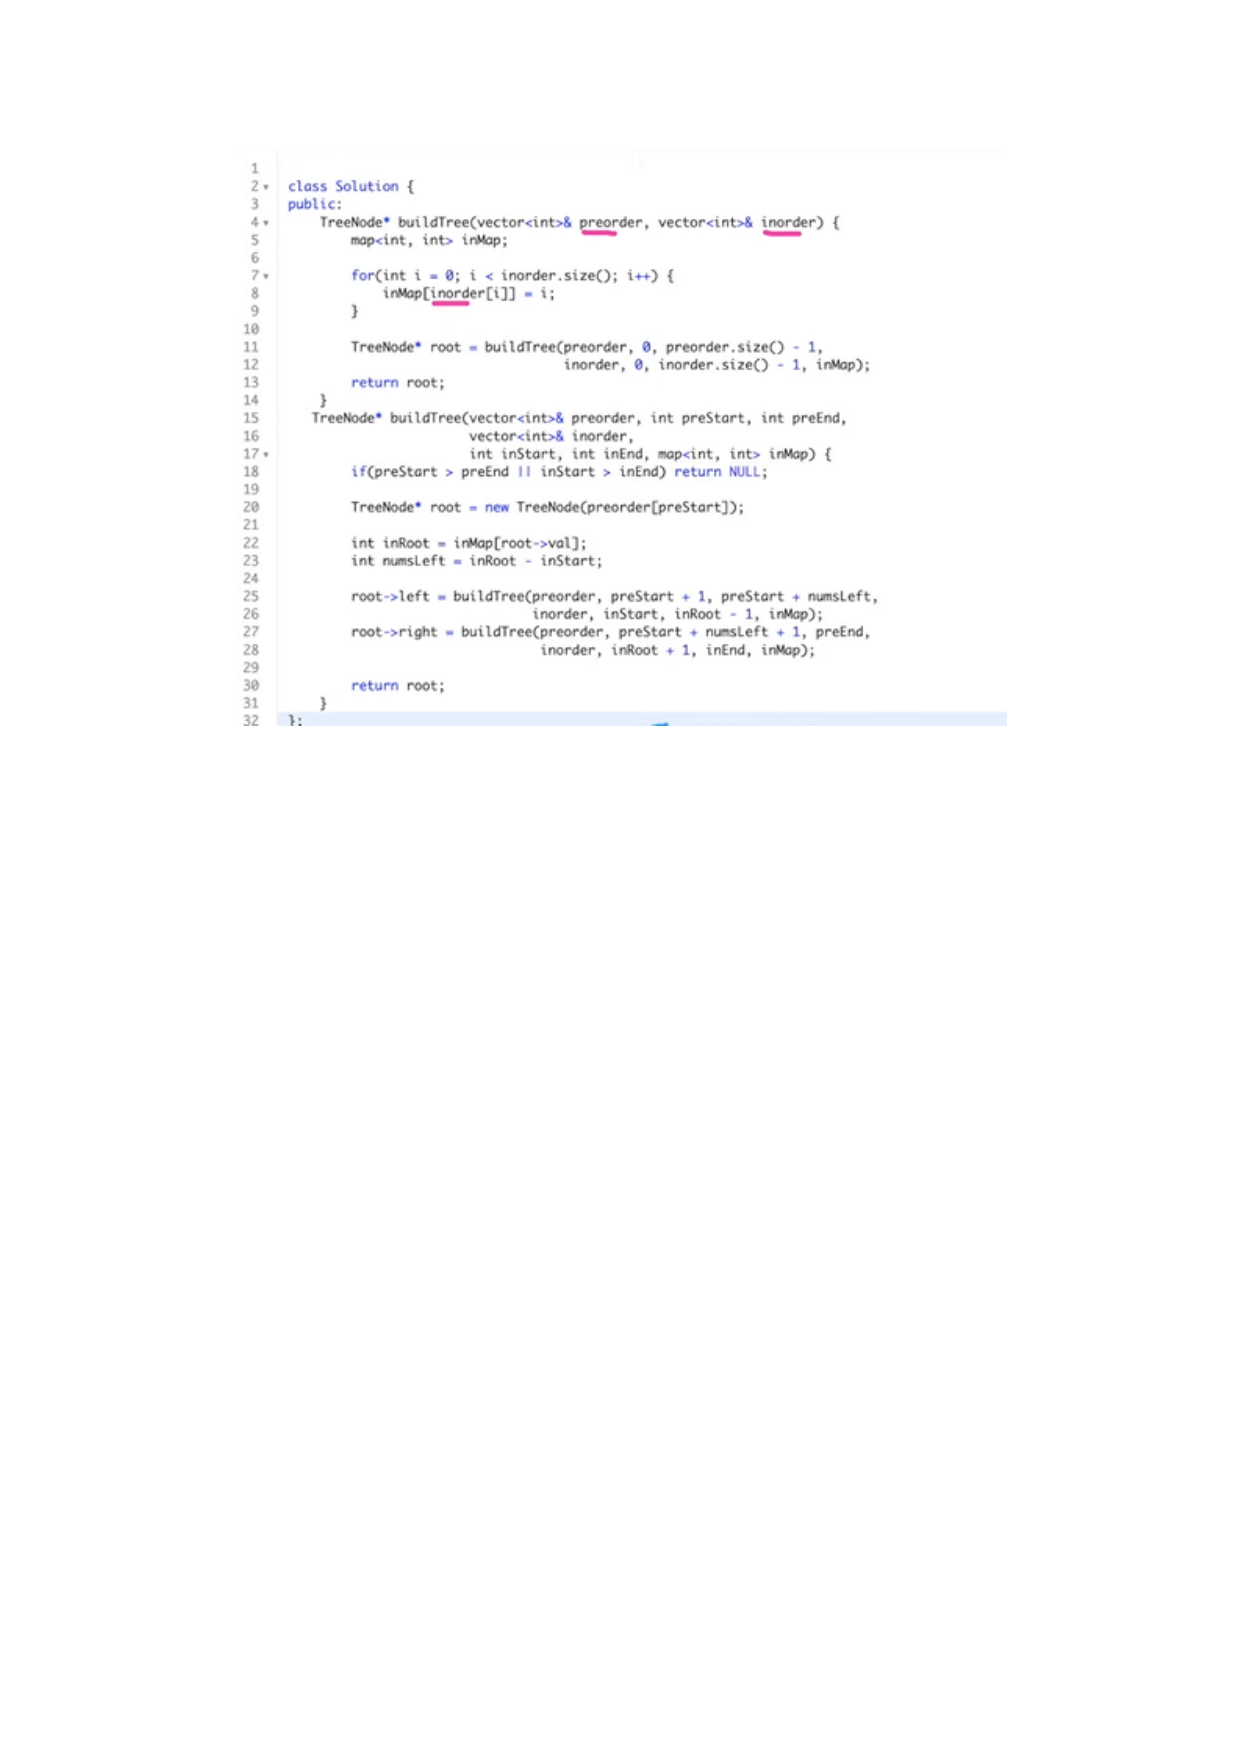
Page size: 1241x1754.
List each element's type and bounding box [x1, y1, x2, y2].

picture [233, 150, 1007, 726]
